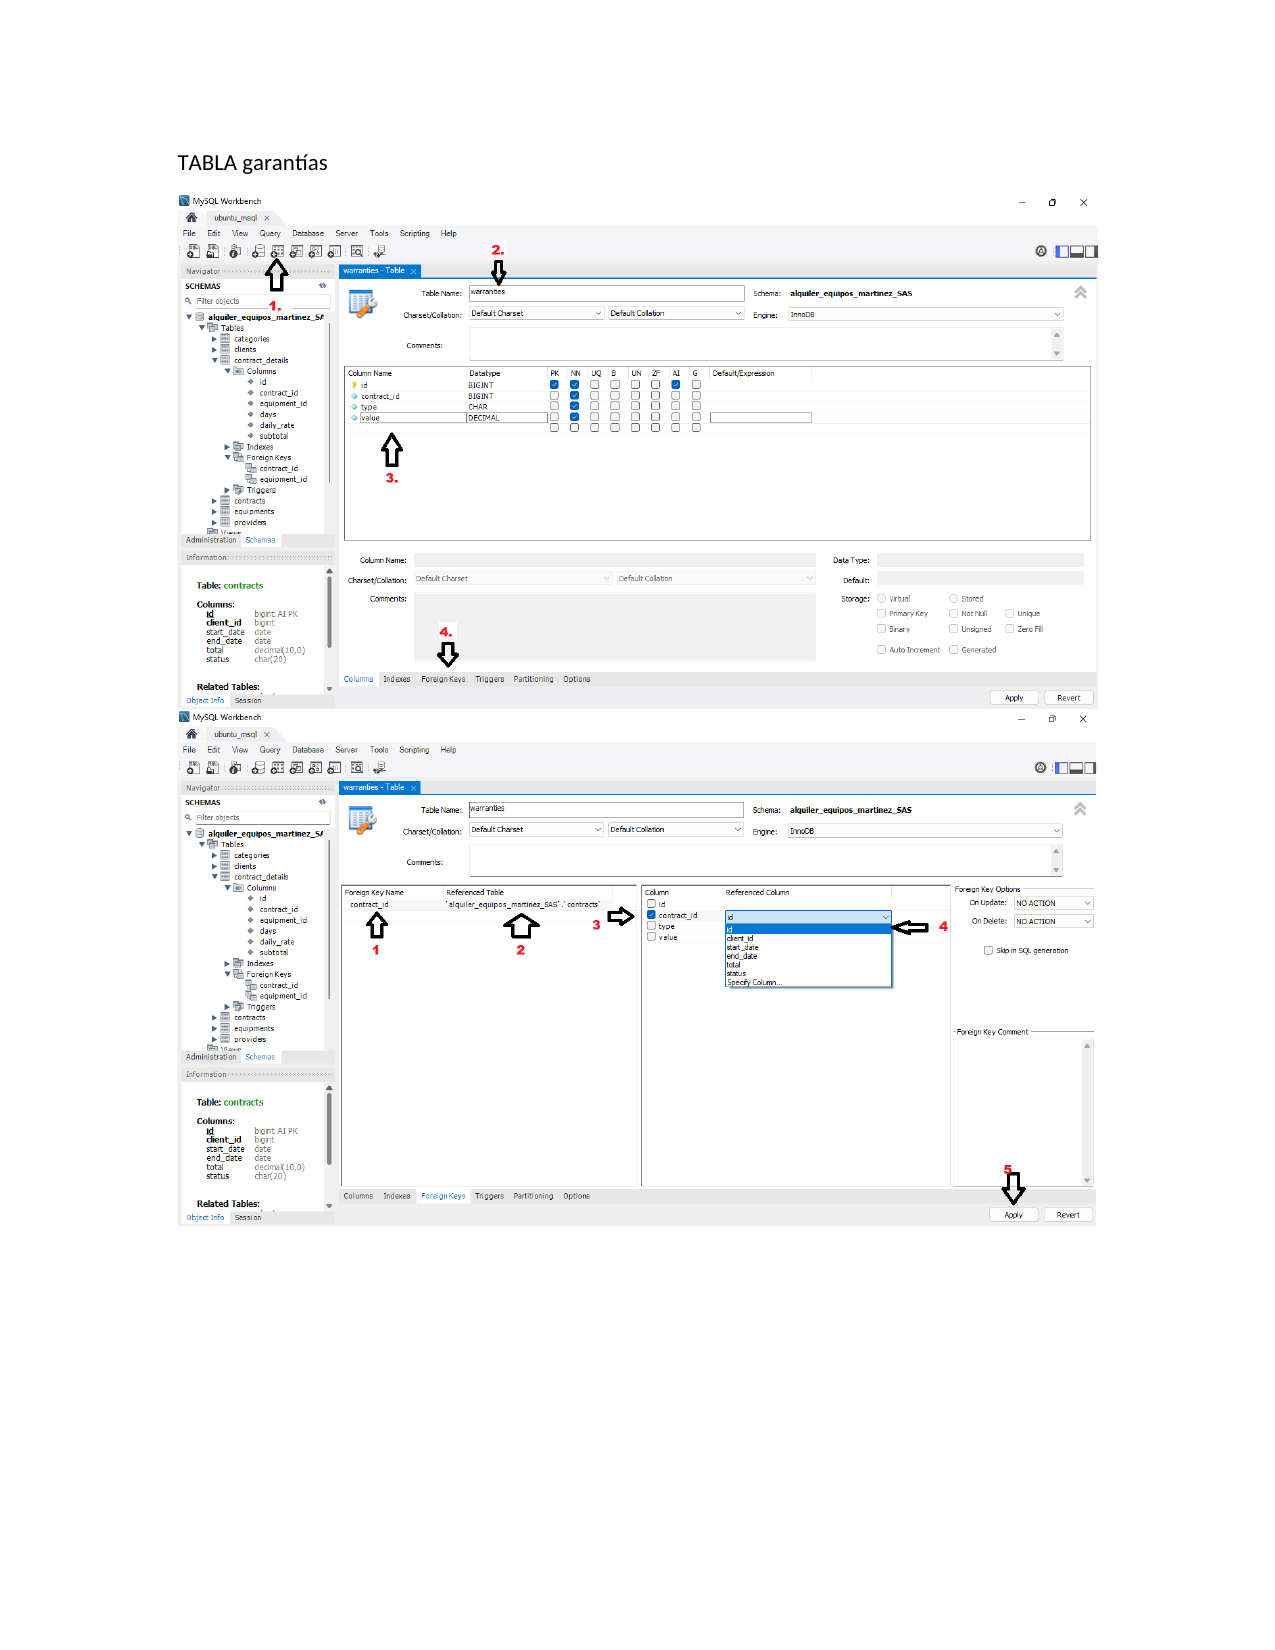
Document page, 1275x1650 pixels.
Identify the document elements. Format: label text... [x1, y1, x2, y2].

text TABLA garantías [177, 148, 1098, 176]
picture [177, 711, 1097, 1226]
picture [177, 194, 1099, 709]
